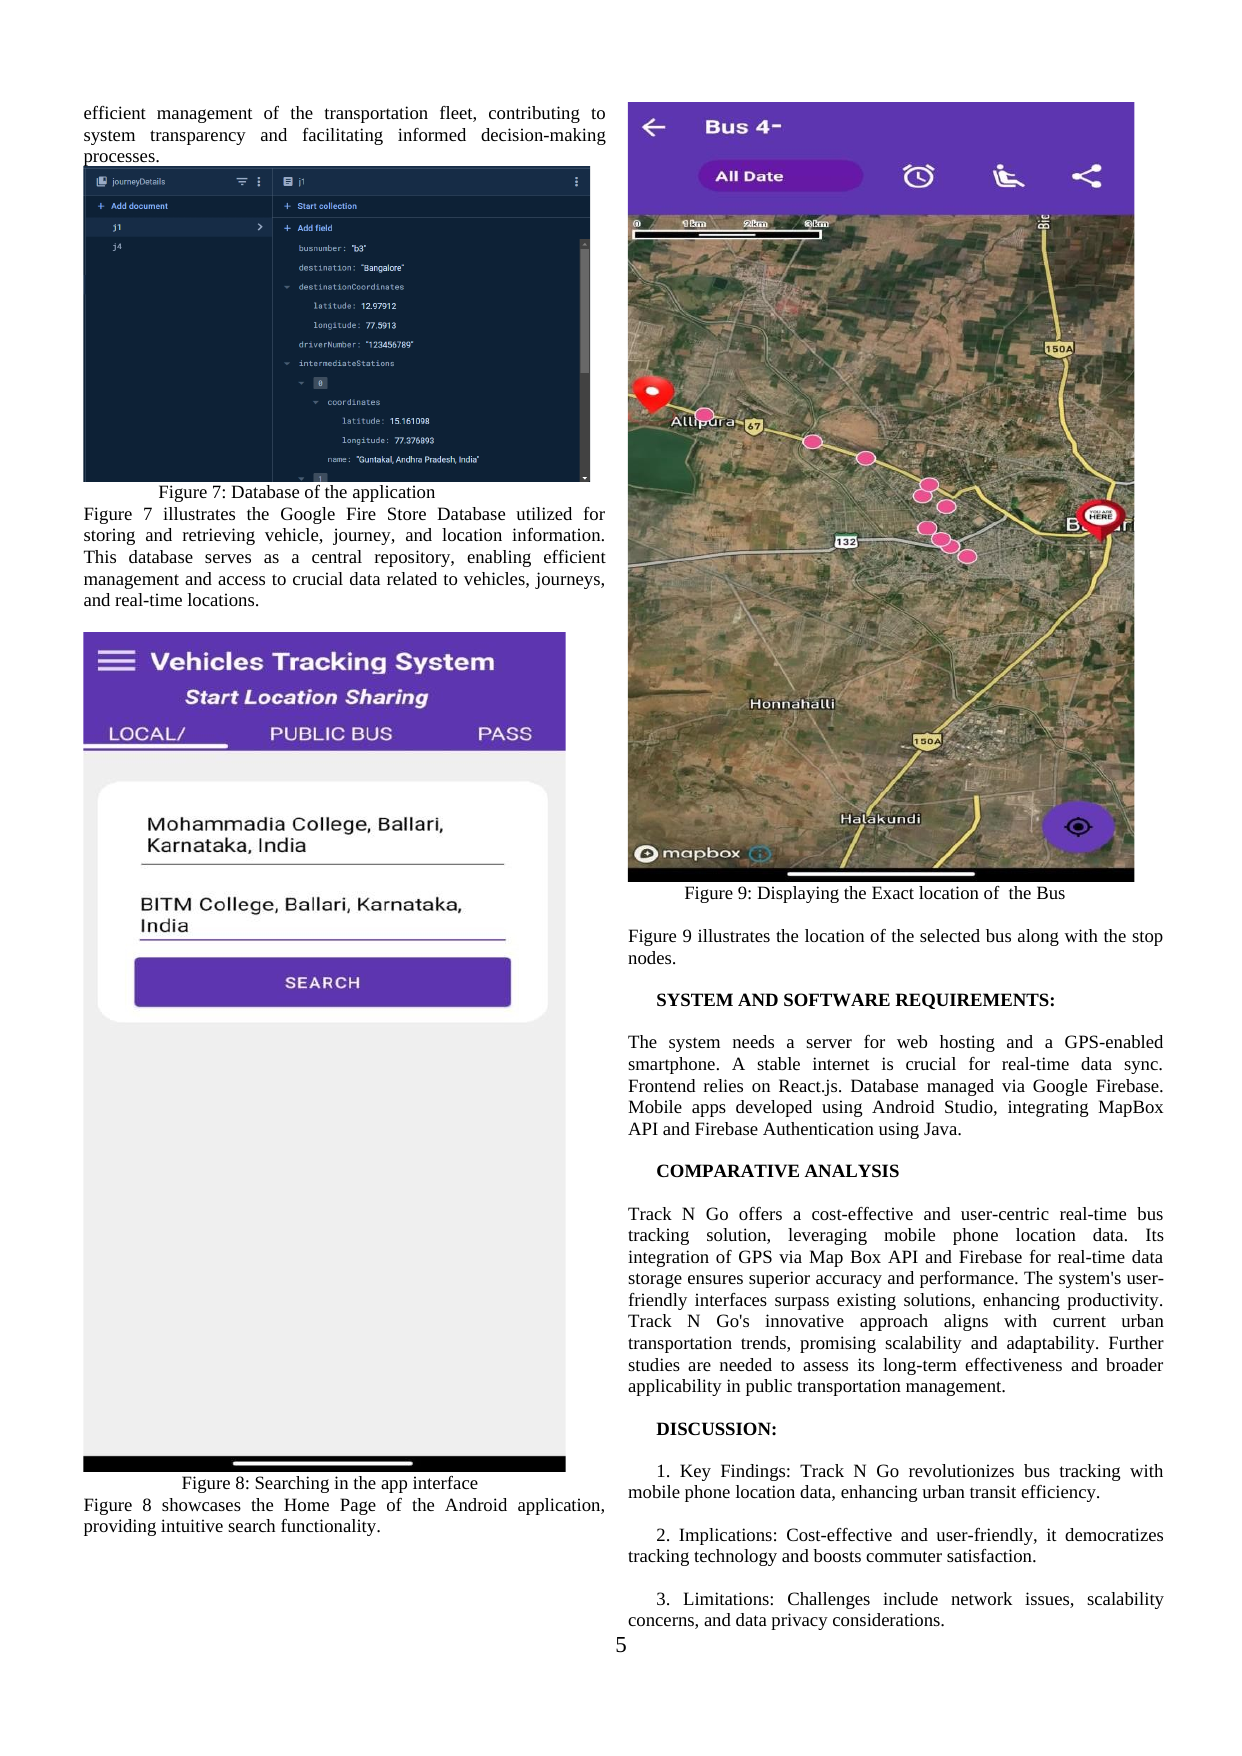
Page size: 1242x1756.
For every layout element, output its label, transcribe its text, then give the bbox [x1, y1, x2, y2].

text Figure 9: Displaying the Exact location of the Bus [628, 882, 1164, 903]
text COMPARATIVE ANALYSIS [628, 1160, 1164, 1182]
text Figure 8: Searching in the app interface [83, 1472, 606, 1493]
text SYSTEM AND SOFTWARE REQUIREMENTS: [628, 989, 1164, 1011]
text Track N Go offers a cost-effective and user-centric real-time bus tracking solution, leveraging mobile phone location data. Its integration of GPS via Map Box API and Firebase for real-time data storage ensures superior accuracy and performance. The system's user-friendly interfaces surpass existing solutions, enhancing productivity. Track N Go's innovative approach aligns with current urban transportation trends, promising scalability and adaptability. Further studies are needed to assess its long-term effectiveness and broader applicability in public transportation management. [628, 1202, 1164, 1397]
picture [83, 166, 591, 482]
text The system needs a server for web hosting and a GPS-enabled smartphone. A stable internet is crucial for real-time data sync. Frontend relies on React.js. Database managed via Google Firebase. Mobile apps developed using Android Studio, integrating MapBox API and Firebase Authentication using Java. [628, 1031, 1164, 1139]
text Figure 7: Database of the application [83, 481, 606, 503]
text DISCUSSION: [628, 1417, 1164, 1439]
text Figure 7 illustrates the Google Fire Store Database utilized for storing and retrieving vehicle, journey, and location information. This database serves as a central repository, enabling efficient management and access to crucial data related to vehicles, journeys, and real-time locations. [83, 503, 606, 611]
text 1. Key Findings: Track N Go revolutionizes bus tracking with mobile phone location data, enhancing urban transit efficiency. [628, 1460, 1164, 1503]
picture [627, 102, 1135, 882]
text Figure 9 illustrates the location of the selected bus along with the stop nodes. [628, 925, 1164, 968]
text 3. Limitations: Challenges include network issues, scalability concerns, and data privacy considerations. [628, 1588, 1164, 1631]
text Figure 8 showcases the Home Page of the Android application, providing intuitive search functionality. [83, 1493, 606, 1537]
text 2. Implications: Cost-effective and user-friendly, it democratizes tracking technology and boosts commuter satisfaction. [628, 1524, 1164, 1567]
picture [83, 632, 566, 1472]
